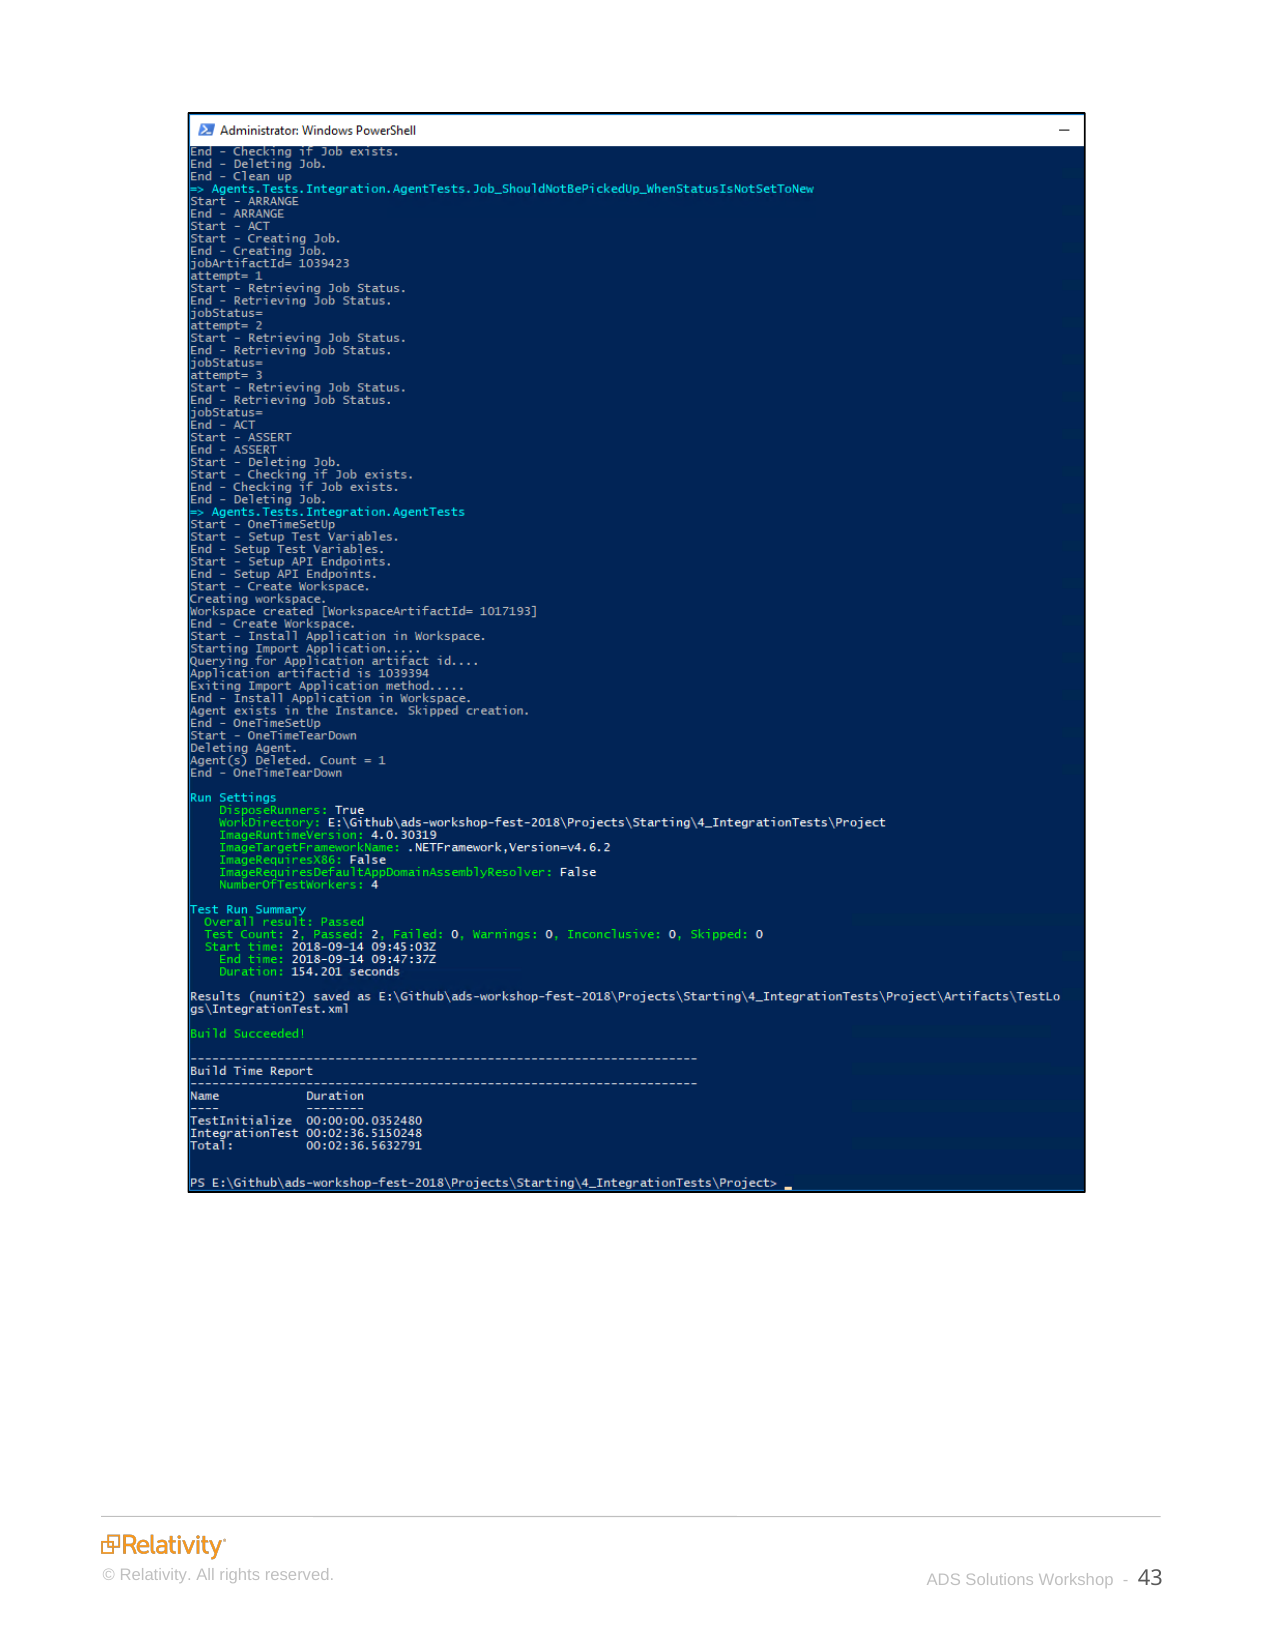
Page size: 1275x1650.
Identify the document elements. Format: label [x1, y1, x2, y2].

picture [100, 1534, 227, 1560]
picture [187, 112, 1086, 1193]
